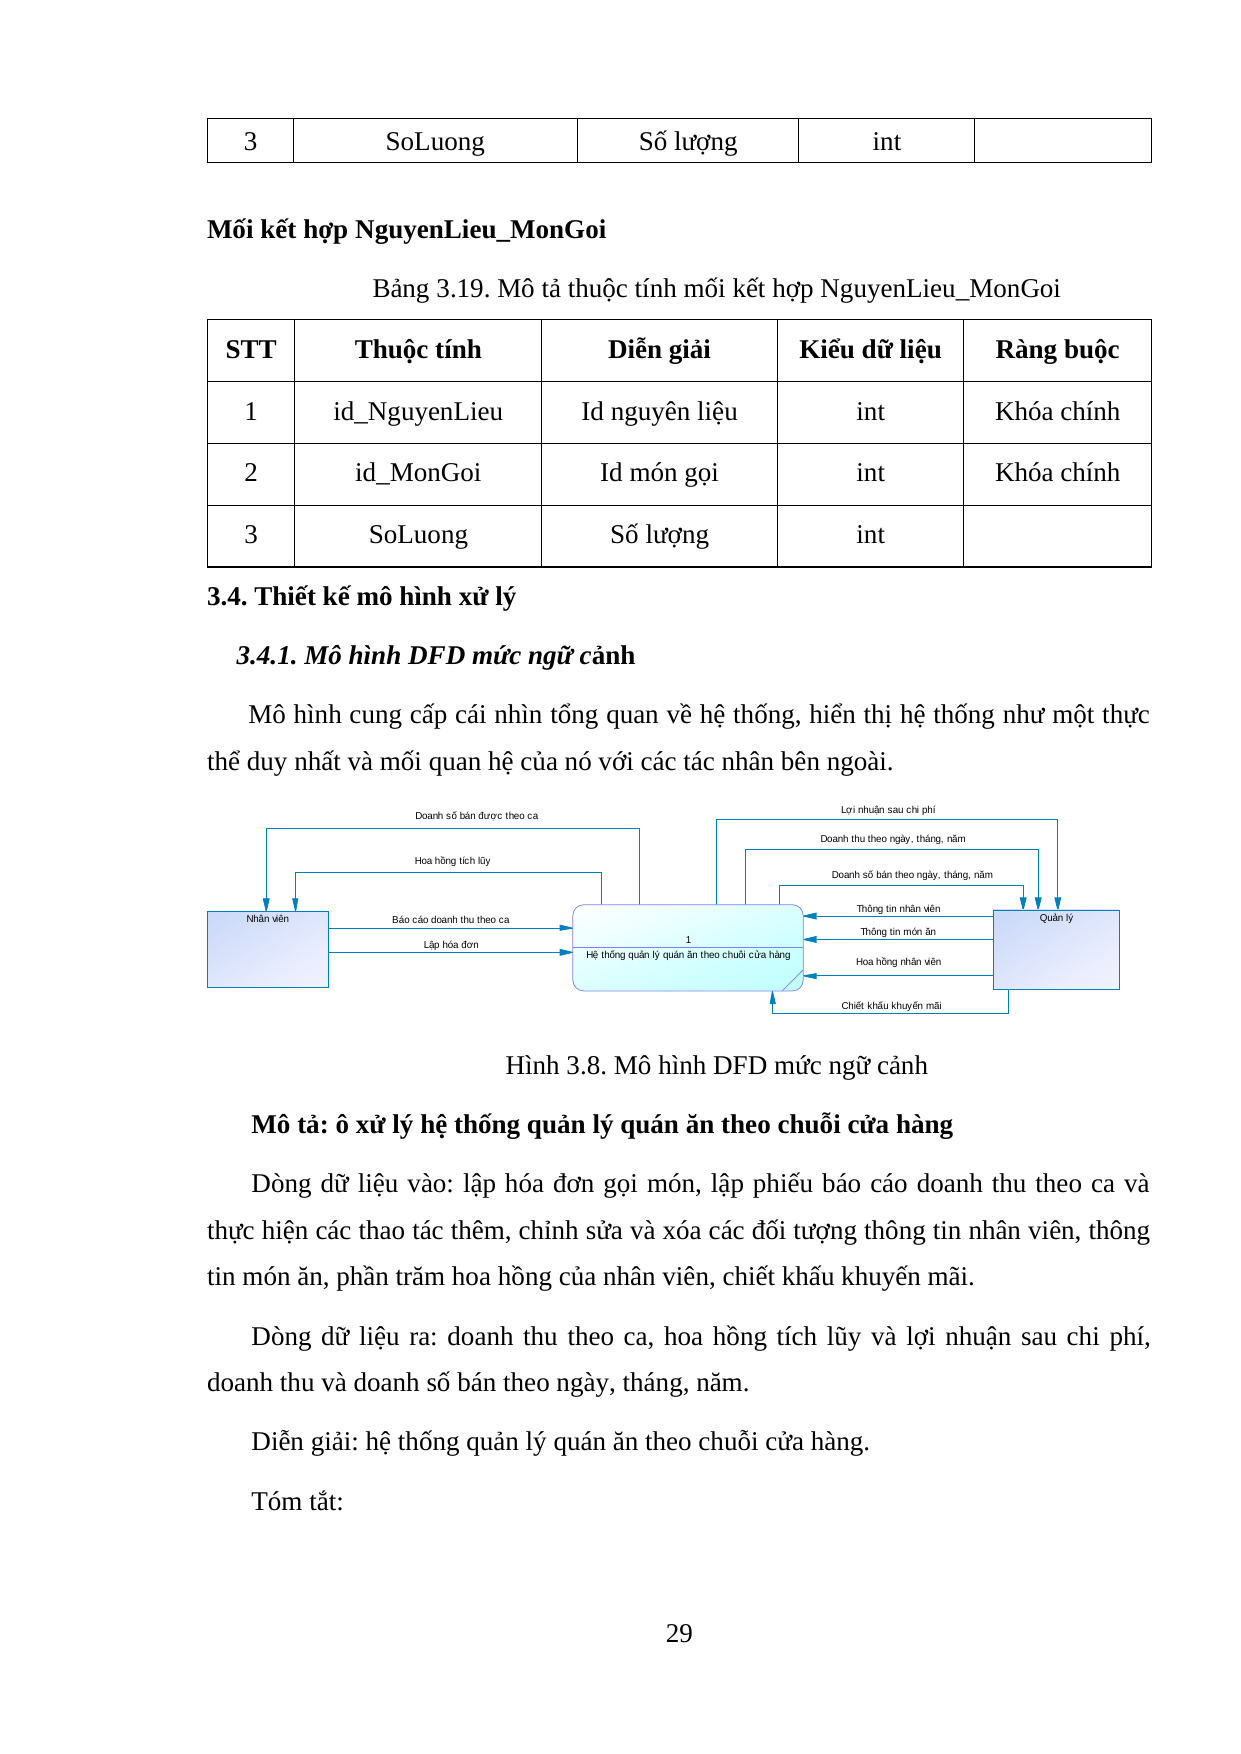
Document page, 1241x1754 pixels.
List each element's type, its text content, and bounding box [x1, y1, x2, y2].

table_header Thuộc tính [295, 320, 541, 381]
subtitle Thiết kế mô hình xử lý [207, 580, 1152, 611]
text Diễn giải: hệ thống quản lý quán ăn theo chuỗi cửa hàng. [207, 1426, 1152, 1457]
table_cell SoLuong [295, 506, 541, 566]
table_cell Id nguyên liệu [542, 382, 777, 443]
text Dòng dữ liệu vào: lập hóa đơn gọi món, lập phiếu báo cáo doanh thu theo ca và thực hiện các thao tác thêm, chỉnh sửa và xóa các đối tượng thông tin nhân viên, thông tin món ăn, phần trăm hoa hồng của nhân viên, chiết khấu khuyến mãi. [207, 1167, 1152, 1292]
table_cell 3 [208, 119, 293, 162]
table_cell 1 [208, 382, 294, 443]
table_cell int [799, 119, 974, 162]
table_header Diễn giải [542, 320, 777, 381]
table_header STT [208, 320, 294, 381]
table_cell Khóa chính [964, 444, 1151, 504]
text Bảng 3.19. Mô tả thuộc tính mối kết hợp NguyenLieu_MonGoi [207, 273, 1152, 304]
table_cell SoLuong [294, 119, 577, 162]
text Dòng dữ liệu ra: doanh thu theo ca, hoa hồng tích lũy và lợi nhuận sau chi phí, doanh thu và doanh số bán theo ngày, tháng, năm. [207, 1320, 1152, 1397]
table_cell int [778, 506, 963, 566]
text Mô hình cung cấp cái nhìn tổng quan về hệ thống, hiển thị hệ thống như một thực thể duy nhất và mối quan hệ của nó với các tác nhân bên ngoài. [207, 698, 1152, 776]
table_cell int [778, 382, 963, 443]
subtitle Mô hình DFD mức ngữ cảnh [236, 639, 1152, 670]
table_header Ràng buộc [964, 320, 1151, 381]
table_cell Khóa chính [964, 382, 1151, 443]
table_cell 2 [208, 444, 294, 504]
table_cell [975, 119, 1151, 162]
table_cell id_MonGoi [295, 444, 541, 504]
table_header Kiểu dữ liệu [778, 320, 963, 381]
text Mô tả: ô xử lý hệ thống quản lý quán ăn theo chuỗi cửa hàng [207, 1108, 1152, 1139]
table_cell Id món gọi [542, 444, 777, 504]
table_cell [964, 506, 1151, 566]
table_cell int [778, 444, 963, 504]
text Mối kết hợp NguyenLieu_MonGoi [207, 213, 1152, 244]
table_cell id_NguyenLieu [295, 382, 541, 443]
text Tóm tắt: [207, 1485, 1152, 1516]
table_cell 3 [208, 506, 294, 566]
table_cell Số lượng [542, 506, 777, 566]
table_cell Số lượng [578, 119, 798, 162]
